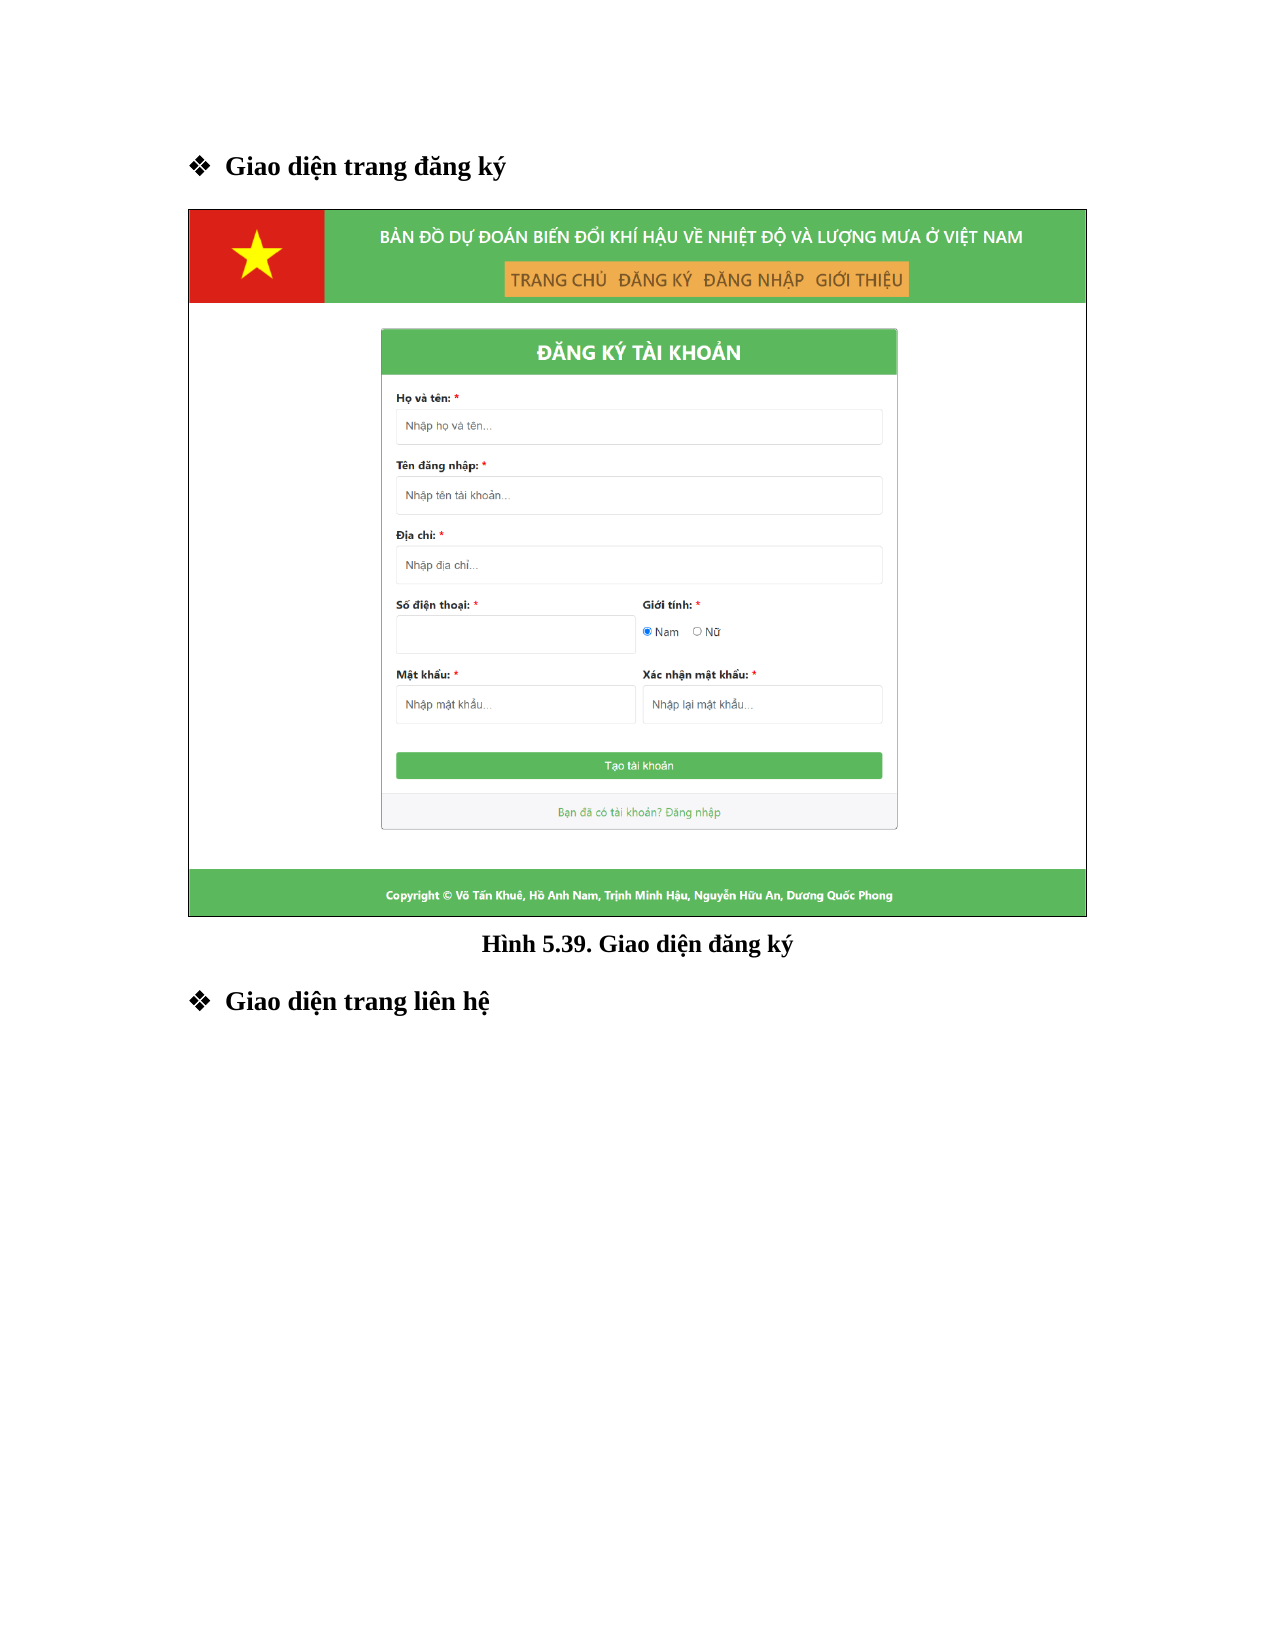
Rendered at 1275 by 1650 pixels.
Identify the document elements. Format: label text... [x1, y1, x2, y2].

list Giao diện trang liên hệ [187, 985, 1125, 1016]
list Giao diện trang đăng ký [187, 150, 1125, 181]
text Hình .. Giao diện đăng ký [150, 929, 1125, 958]
picture [189, 210, 1086, 916]
